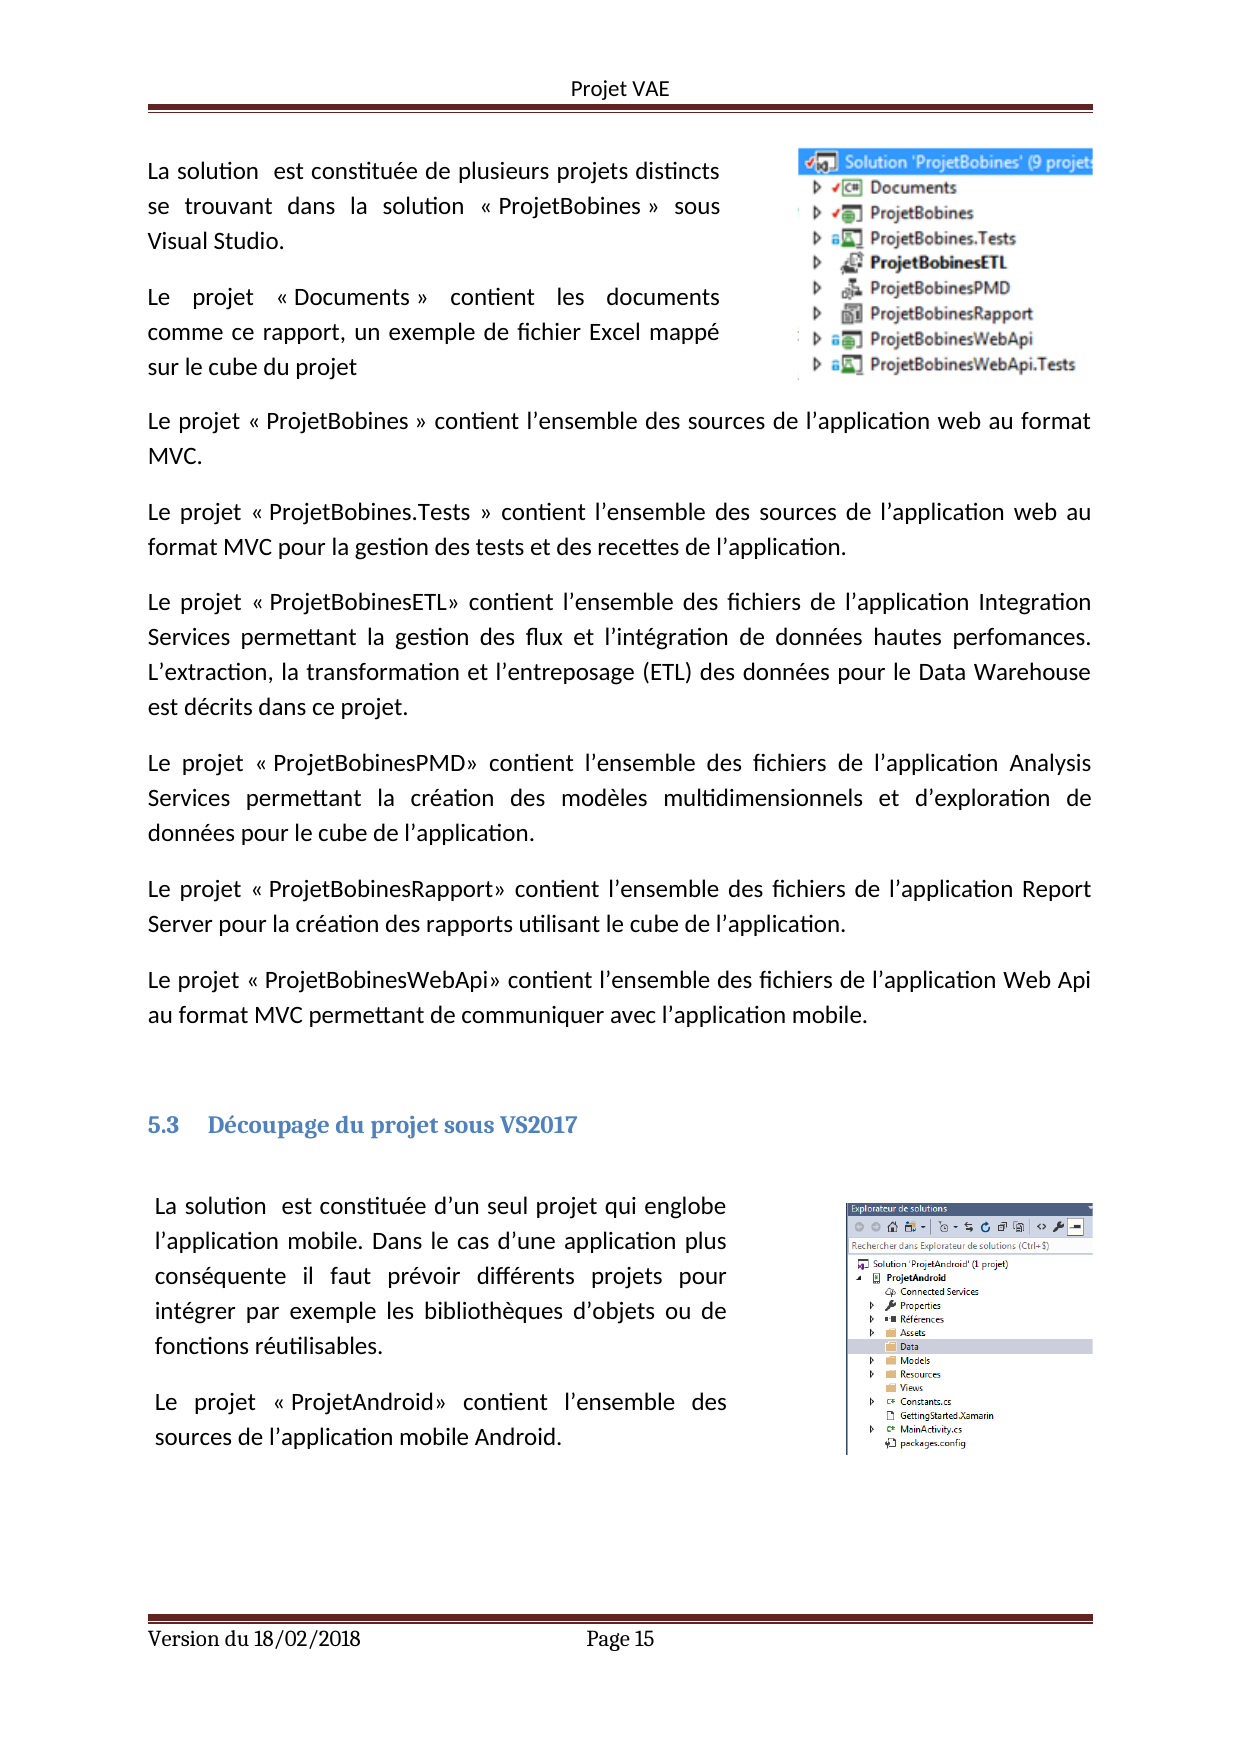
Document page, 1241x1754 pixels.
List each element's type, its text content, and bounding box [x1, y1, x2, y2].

text Le projet « ProjetBobinesPMD» contient l’ensemble des fichiers de l’application Analysis Services permettant la création des modèles multidimensionnels et d’exploration de données pour le cube de l’application. [148, 747, 1093, 848]
text Le projet « ProjetBobinesRapport» contient l’ensemble des fichiers de l’application Report Server pour la création des rapports utilisant le cube de l’application. [148, 873, 1093, 939]
picture [846, 1203, 1093, 1455]
text Le projet « ProjetBobines » contient l’ensemble des sources de l’application web au format MVC. [148, 405, 1093, 470]
text Le projet « ProjetBobines.Tests » contient l’ensemble des sources de l’application web au format MVC pour la gestion des tests et des recettes de l’application. [148, 496, 1093, 561]
picture [797, 147, 1093, 380]
text Le projet « ProjetBobinesWebApi» contient l’ensemble des fichiers de l’application Web Api au format MVC permettant de communiquer avec l’application mobile. [148, 964, 1093, 1029]
text Le projet « ProjetBobinesETL» contient l’ensemble des fichiers de l’application Integration Services permettant la gestion des flux et l’intégration de données hautes perfomances. L’extraction, la transformation et l’entreposage (ETL) des données pour le Data Warehouse est décrits dans ce projet. [148, 586, 1093, 722]
subtitle Découpage du projet sous VS2017 [148, 1111, 1093, 1139]
